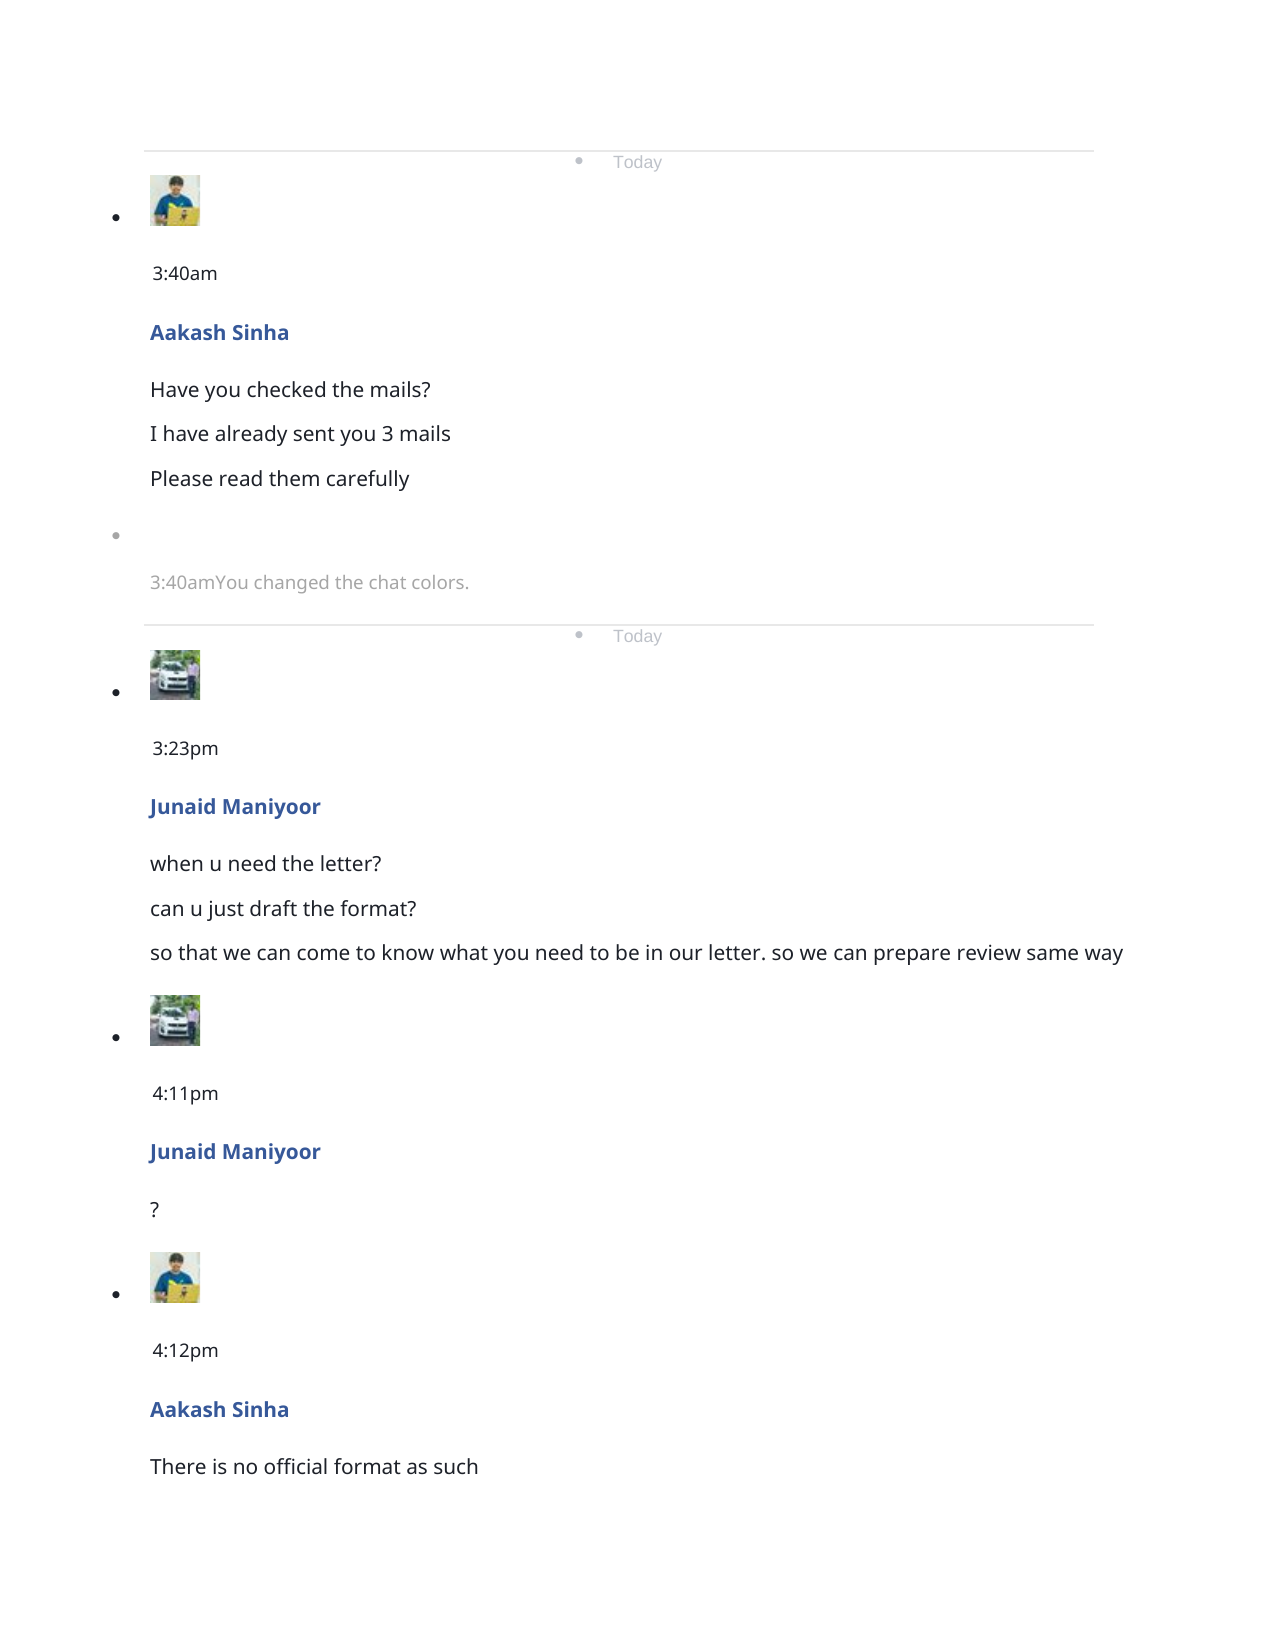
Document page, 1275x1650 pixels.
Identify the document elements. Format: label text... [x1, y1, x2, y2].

text I have already sent you 3 mails [150, 419, 1125, 448]
text Aakash Sinha [150, 318, 1125, 346]
text There is no official format as such [150, 1452, 1125, 1481]
picture [150, 175, 200, 226]
list Today [144, 152, 1094, 173]
text 3:40amYou changed the chat colors. [150, 569, 1125, 595]
text Aakash Sinha [150, 1395, 1125, 1423]
text 4:11pm [150, 1080, 1125, 1108]
text 4:12pm [150, 1337, 1125, 1366]
text 3:23pm [150, 735, 1125, 763]
text ? [150, 1195, 1125, 1223]
picture [150, 1252, 200, 1303]
text Junaid Maniyoor [150, 792, 1125, 820]
text Please read them carefully [150, 464, 1125, 492]
list Today [144, 626, 1094, 647]
text Have you checked the mails? [150, 376, 1125, 404]
text so that we can come to know what you need to be in our letter. so we can prepare review same way [150, 938, 1125, 966]
picture [150, 995, 200, 1046]
picture [150, 650, 200, 700]
text can u just draft the format? [150, 894, 1125, 922]
text 3:40am [150, 261, 1125, 289]
text when u need the letter? [150, 849, 1125, 878]
text Junaid Maniyoor [150, 1137, 1125, 1166]
